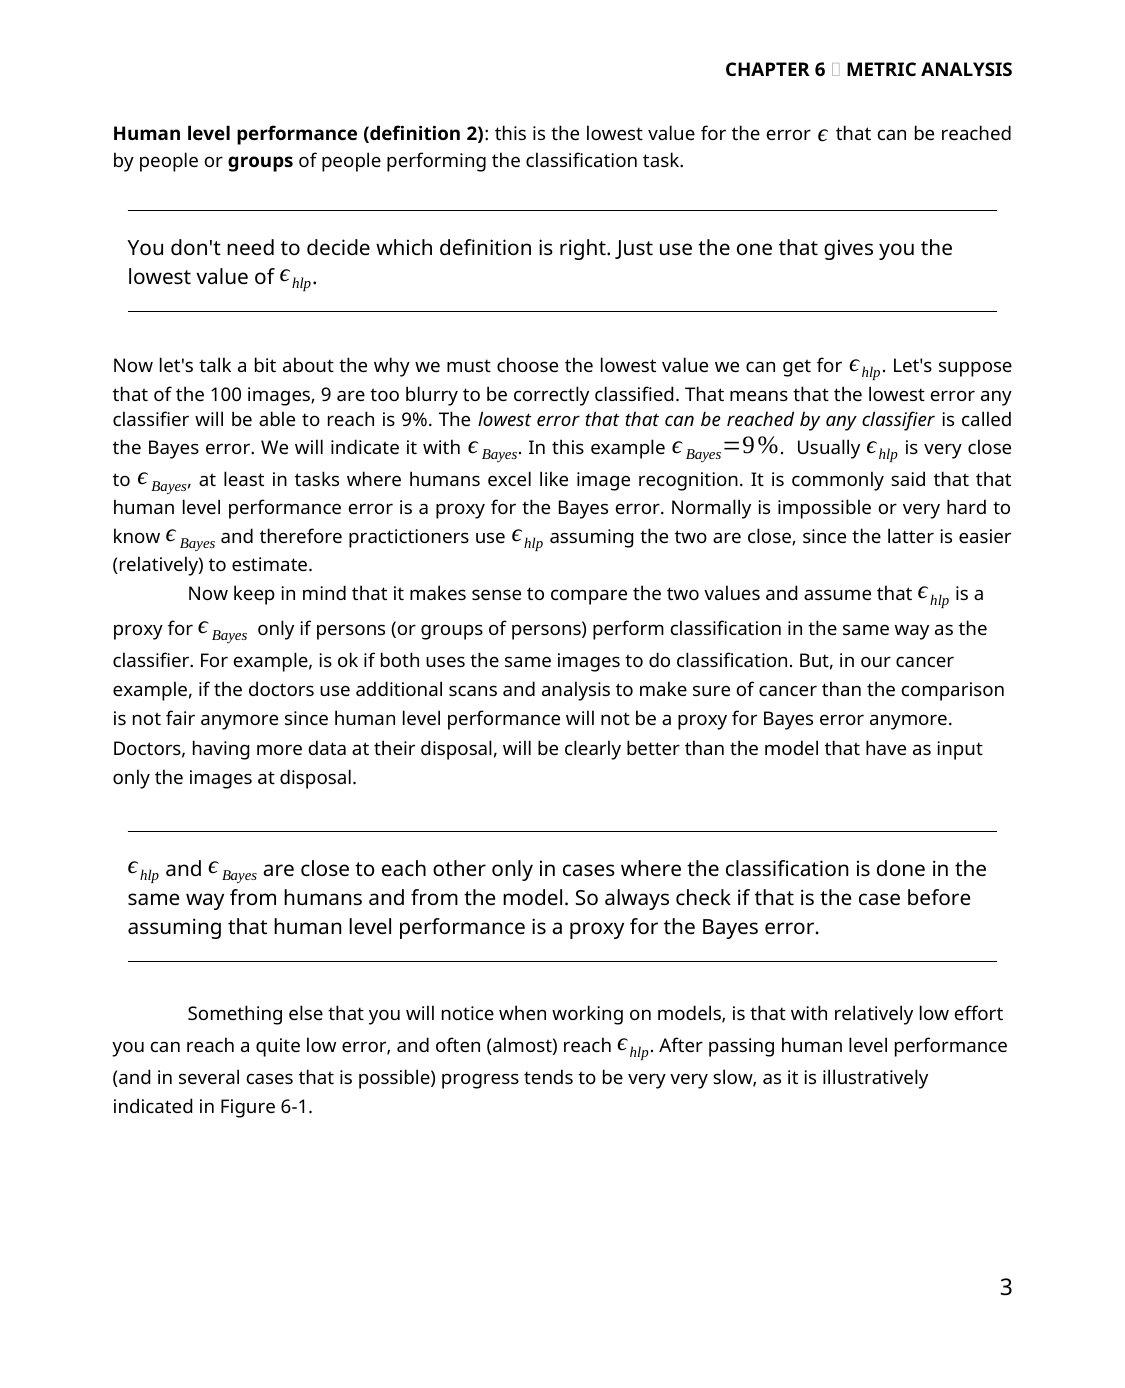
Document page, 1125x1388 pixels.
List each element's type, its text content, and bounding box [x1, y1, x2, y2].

text Human level performance (definition 2): this is the lowest value for the error that can be reached by people or groups of people performing the classification task. [112, 119, 1012, 172]
text Now keep in mind that it makes sense to compare the two values and assume that is a proxy for only if persons (or groups of persons) perform classification in the same way as the classifier. For example, is ok if both uses the same images to do classification. But, in our cancer example, if the doctors use additional scans and analysis to make sure of cancer than the comparison is not fair anymore since human level performance will not be a proxy for Bayes error anymore. Doctors, having more data at their disposal, will be clearly better than the model that have as input only the images at disposal. [112, 577, 1012, 790]
text Something else that you will notice when working on models, is that with relatively low effort you can reach a quite low error, and often (almost) reach . After passing human level performance (and in several cases that is possible) progress tends to be very very slow, as it is illustratively indicated in Figure 6-1. [112, 1000, 1012, 1119]
text You don't need to decide which definition is right. Just use the one that gives you the lowest value of . [127, 211, 997, 312]
text Now let's talk a bit about the why we must choose the lowest value we can get for . Let's suppose that of the 100 images, 9 are too blurry to be correctly classified. That means that the lowest error any classifier will be able to reach is 9%. The lowest error that that can be reached by any classifier is called the Bayes error. We will indicate it with . In this example . Usually is very close to , at least in tasks where humans excel like image recognition. It is commonly said that that human level performance error is a proxy for the Bayes error. Normally is impossible or very hard to know and therefore practictioners use assuming the two are close, since the latter is easier (relatively) to estimate. [112, 349, 1012, 577]
text and are close to each other only in cases where the classification is done in the same way from humans and from the model. So always check if that is the case before assuming that human level performance is a proxy for the Bayes error. [127, 832, 997, 962]
